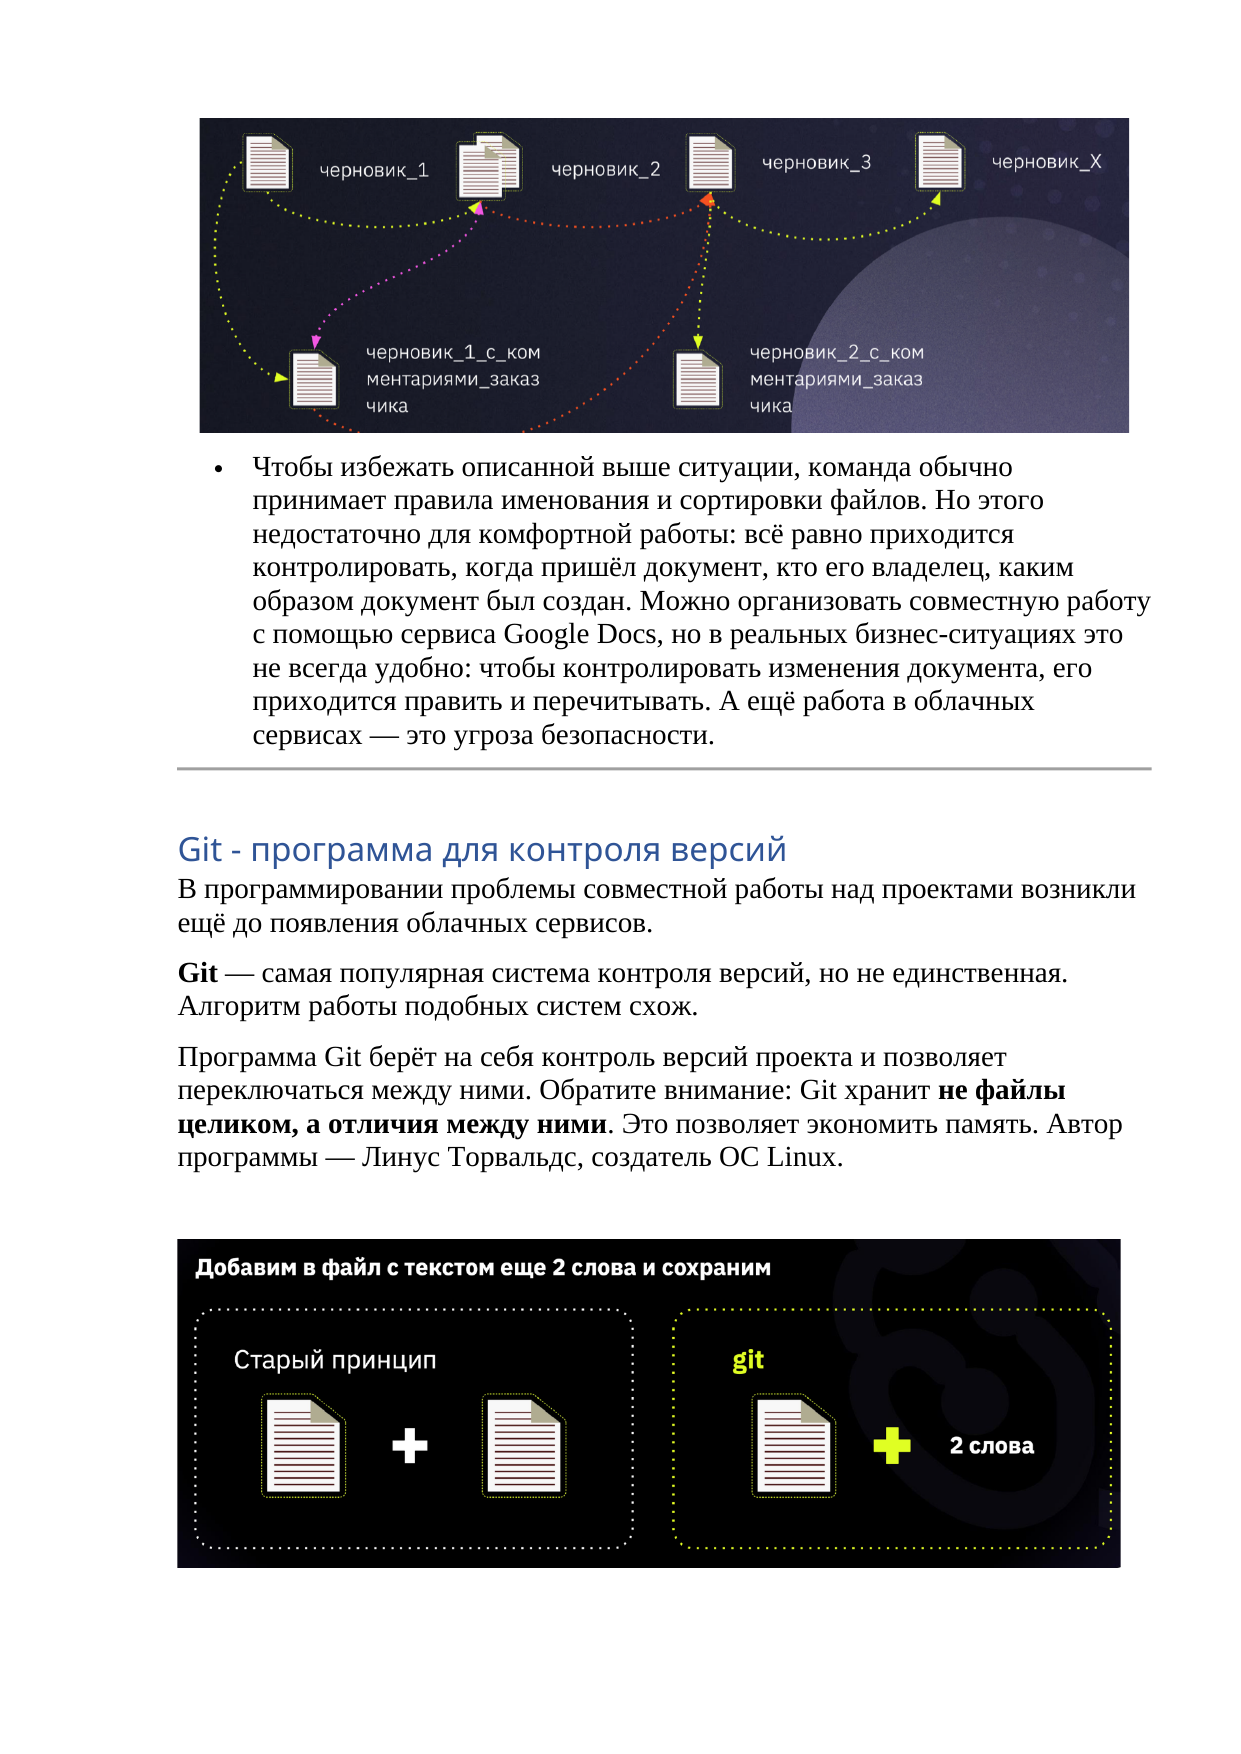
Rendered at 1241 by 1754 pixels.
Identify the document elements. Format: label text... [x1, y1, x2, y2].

picture [177, 1239, 1121, 1568]
text В программировании проблемы совместной работы над проектами возникли ещё до появления облачных сервисов. [177, 871, 1152, 938]
picture [199, 118, 1130, 433]
text Программа Git берёт на себя контроль версий проекта и позволяет переключаться между ними. Обратите внимание: Git хранит не файлы целиком, а отличия между ними. Это позволяет экономить память. Автор программы — Линус Торвальдс, создатель ОС Linux. [177, 1039, 1152, 1173]
subtitle Git - программа для контроля версий [177, 826, 1152, 871]
list Чтобы избежать описанной выше ситуации, команда обычно принимает правила именования и сортировки файлов. Но этого недостаточно для комфортной работы: всё равно приходится контролировать, когда пришёл документ, кто его владелец, каким образом документ был создан. Можно организовать совместную работу с помощью сервиса Google Docs, но в реальных бизнес-ситуациях это не всегда удобно: чтобы контролировать изменения документа, его приходится править и перечитывать. А ещё работа в облачных сервисах — это угроза безопасности. [215, 449, 1152, 751]
text Git — самая популярная система контроля версий, но не единственная. Алгоритм работы подобных систем схож. [177, 955, 1152, 1022]
